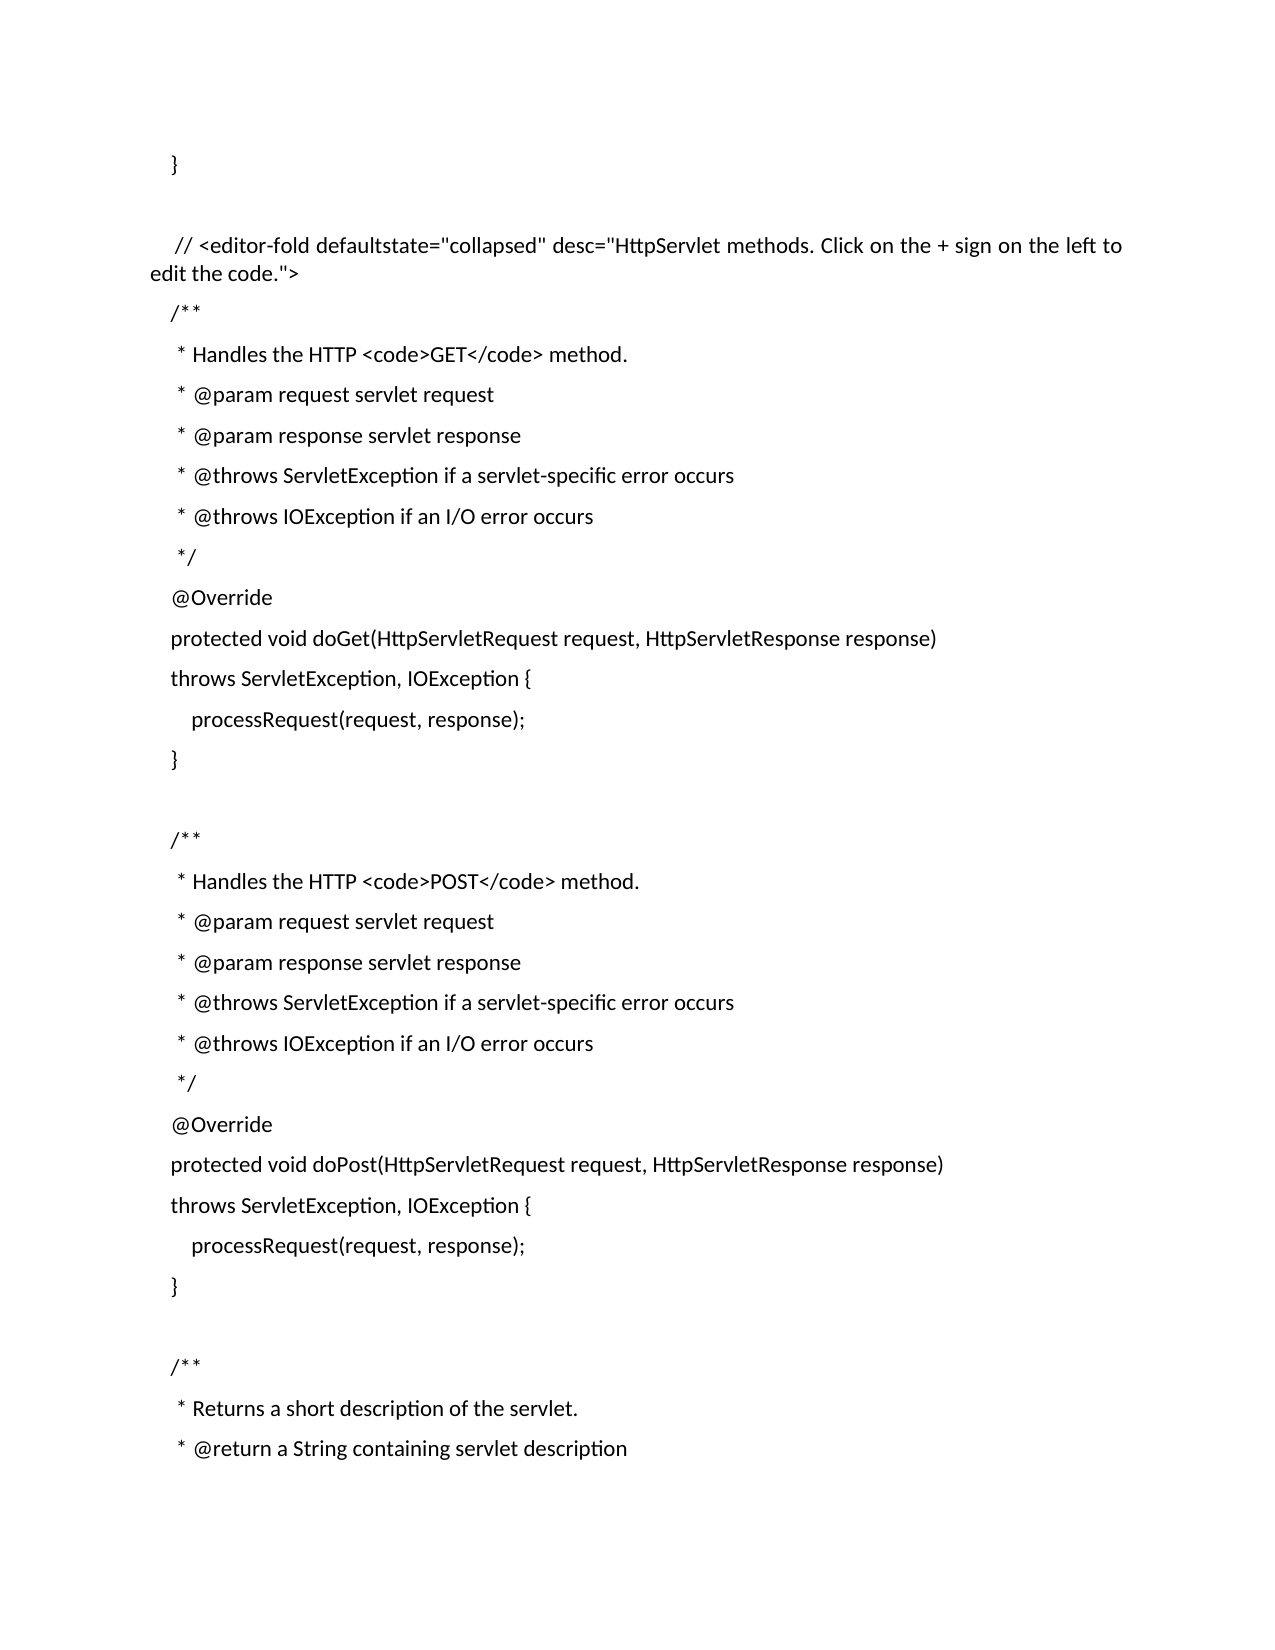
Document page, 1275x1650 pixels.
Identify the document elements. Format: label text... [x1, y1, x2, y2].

text } [150, 1272, 1125, 1300]
text * @throws IOException if an I/O error occurs [150, 1029, 1125, 1057]
text throws ServletException, IOException { [150, 1191, 1125, 1219]
text */ [150, 543, 1125, 571]
text // <editor-fold defaultstate="collapsed" desc="HttpServlet methods. Click on the + sign on the left to edit the code."> [150, 231, 1125, 287]
text * @throws ServletException if a servlet-specific error occurs [150, 988, 1125, 1016]
text * @param request servlet request [150, 381, 1125, 409]
text * @param response servlet response [150, 421, 1125, 449]
text protected void doPost(HttpServletRequest request, HttpServletResponse response) [150, 1151, 1125, 1178]
text * @param response servlet response [150, 948, 1125, 976]
text * @throws IOException if an I/O error occurs [150, 502, 1125, 530]
text processRequest(request, response); [150, 1232, 1125, 1259]
text /** [150, 299, 1125, 328]
text /** [150, 826, 1125, 854]
text protected void doGet(HttpServletRequest request, HttpServletResponse response) [150, 624, 1125, 652]
text * @throws ServletException if a servlet-specific error occurs [150, 462, 1125, 490]
text throws ServletException, IOException { [150, 664, 1125, 692]
text * Handles the HTTP <code>POST</code> method. [150, 867, 1125, 895]
text * Returns a short description of the servlet. [150, 1394, 1125, 1422]
text @Override [150, 1110, 1125, 1138]
text /** [150, 1353, 1125, 1381]
text * @return a String containing servlet description [150, 1434, 1125, 1462]
text * Handles the HTTP <code>GET</code> method. [150, 340, 1125, 368]
text } [150, 150, 1125, 178]
text } [150, 745, 1125, 773]
text processRequest(request, response); [150, 705, 1125, 733]
text * @param request servlet request [150, 907, 1125, 935]
text */ [150, 1069, 1125, 1097]
text @Override [150, 583, 1125, 611]
